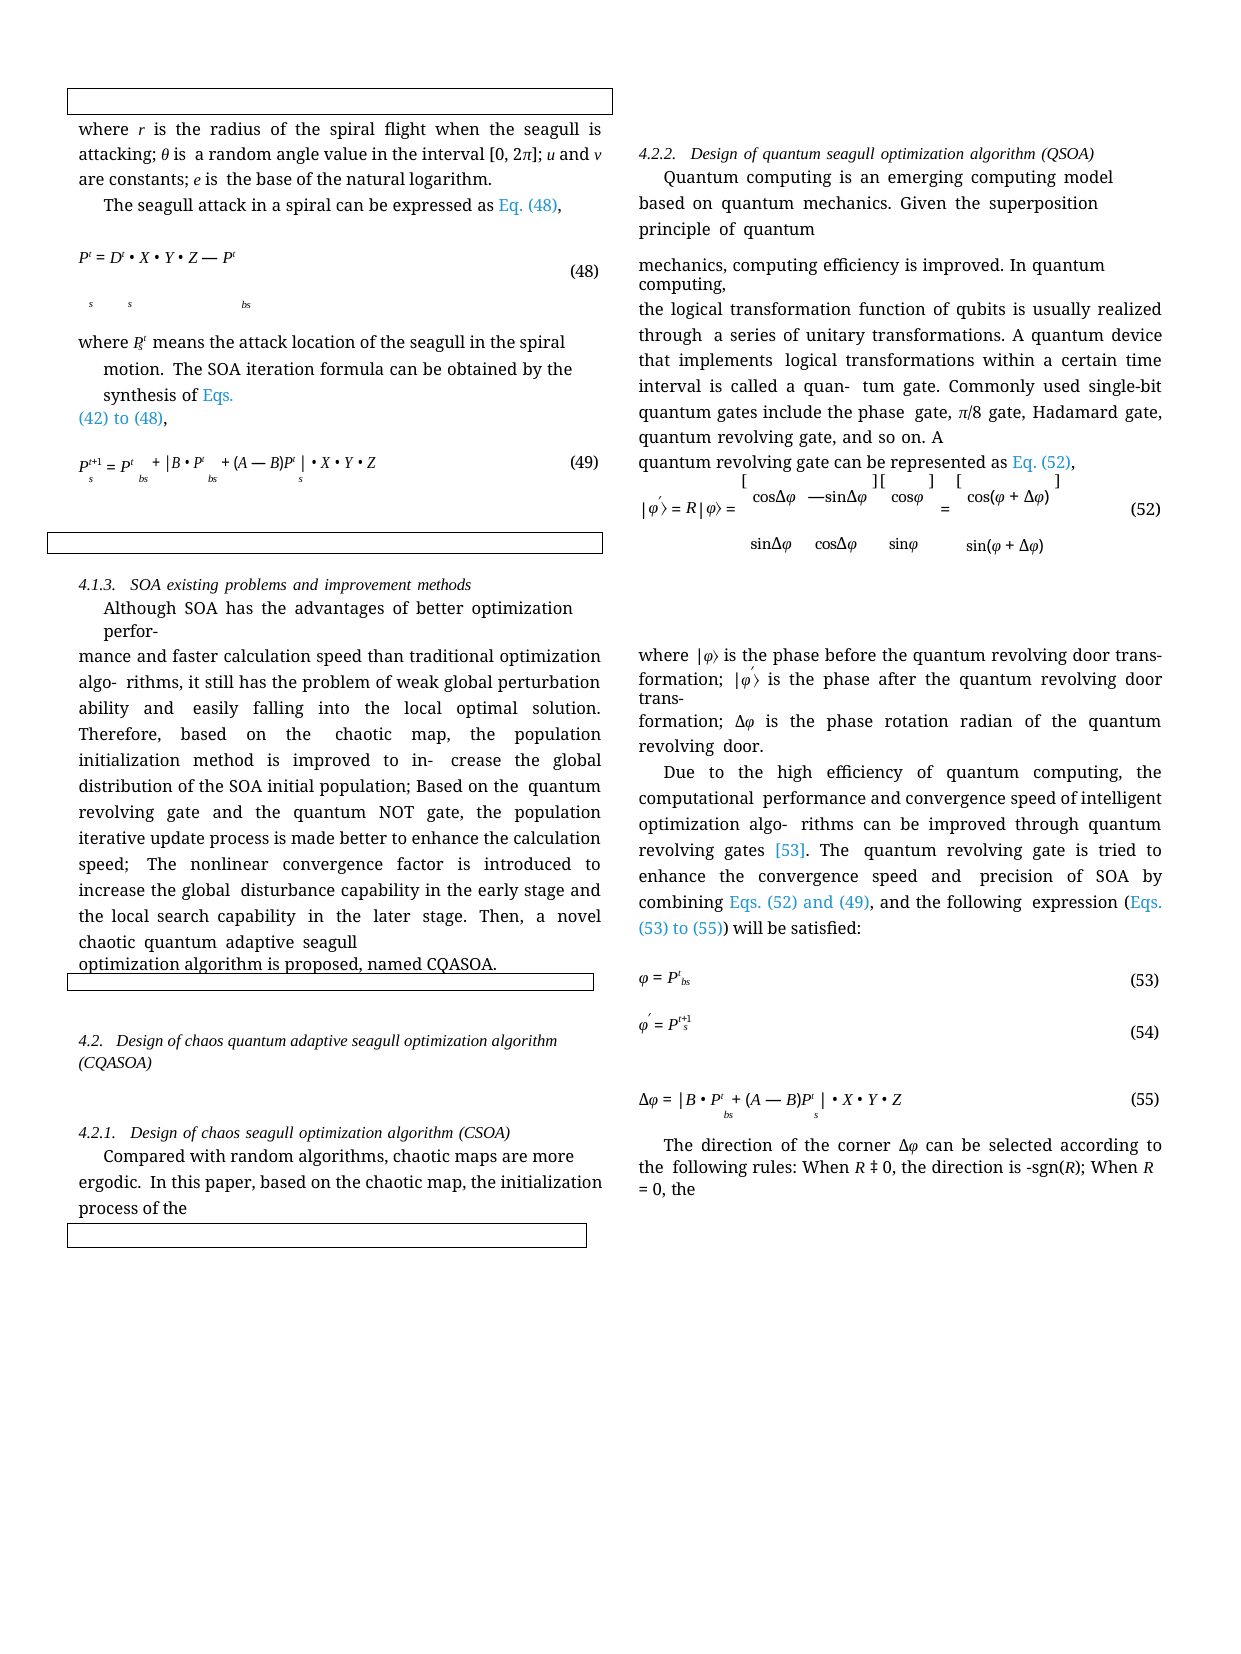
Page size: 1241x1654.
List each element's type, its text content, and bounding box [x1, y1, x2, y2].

text (54) [1130, 1021, 1166, 1043]
text Although SOA has the advantages of better optimization perfor- [103, 596, 605, 642]
text sinφ [889, 533, 923, 553]
table_header [68, 89, 612, 114]
list SOA existing problems and improvement methods [78, 574, 605, 593]
text s s bs [88, 298, 605, 311]
text optimization algorithm is proposed, named CQASOA. [78, 957, 576, 973]
text mance and faster calculation speed than traditional optimization algo- rithms, it still has the problem of weak global perturbation ability and easily falling into the local optimal solution. Therefore, based on the chaotic map, the population initialization method is improved to in- crease the global distribution of the SOA initial population; Based on the quantum revolving gate and the quantum NOT gate, the population iterative update process is made better to enhance the calculation speed; The nonlinear convergence factor is introduced to increase the global disturbance capability in the early stage and the local search capability in the later stage. Then, a novel chaotic quantum adaptive seagull [78, 645, 601, 954]
text where Pt means the attack location of the seagull in the spiral motion. The SOA iteration formula can be obtained by the synthesis of Eqs. [78, 331, 605, 406]
text |φ′〉 = R|φ〉 = [ cosΔφ —sinΔφ ][ cosφ ] = [ cos(φ + Δφ) ] (52) [638, 483, 1166, 507]
text Compared with random algorithms, chaotic maps are more ergodic. In this paper, based on the chaotic map, the initialization process of the [78, 1144, 605, 1219]
text (53) [1130, 968, 1166, 991]
text Quantum computing is an emerging computing model based on quantum mechanics. Given the superposition principle of quantum [638, 166, 1166, 240]
text sin(φ + Δφ) [966, 532, 1166, 557]
text The direction of the corner Δφ can be selected according to the following rules: When R ‡ 0, the direction is -sgn(R); When R = 0, the [638, 1133, 1166, 1200]
list Design of chaos quantum adaptive seagull optimization algorithm (CQASOA) [78, 1031, 572, 1072]
text φ′ = Pt+1 [638, 1005, 704, 1036]
list Design of quantum seagull optimization algorithm (QSOA) [638, 143, 1166, 163]
text where r is the radius of the spiral flight when the seagull is attacking; θ is a random angle value in the interval [0, 2π]; u and v are constants; e is the base of the natural logarithm. [78, 118, 601, 190]
text where |φ〉 is the phase before the quantum revolving door trans- formation; |φ′〉 is the phase after the quantum revolving door trans- [638, 646, 1162, 709]
text (42) to (48), [78, 410, 605, 428]
text φ = Pt [638, 965, 704, 988]
table_header [68, 974, 593, 990]
table_header [48, 533, 602, 553]
text quantum revolving gate can be represented as Eq. (52), [638, 455, 1166, 471]
text sinΔφ cosΔφ [750, 533, 863, 553]
table_header [68, 1224, 586, 1247]
text mechanics, computing efficiency is improved. In quantum computing, [638, 257, 1166, 294]
text The seagull attack in a spiral can be expressed as Eq. (48), [103, 193, 605, 216]
text formation; Δφ is the phase rotation radian of the quantum revolving door. [638, 709, 1162, 758]
text the logical transformation function of qubits is usually realized through a series of unitary transformations. A quantum device that implements logical transformations within a certain time interval is called a quan- tum gate. Commonly used single-bit quantum gates include the phase gate, π/8 gate, Hadamard gate, quantum revolving gate, and so on. A [638, 298, 1162, 448]
list Design of chaos seagull optimization algorithm (CSOA) [78, 1122, 605, 1142]
text Due to the high efficiency of quantum computing, the computational performance and convergence speed of intelligent optimization algo- rithms can be improved through quantum revolving gates [53]. The quantum revolving gate is tried to enhance the convergence speed and precision of SOA by combining Eqs. (52) and (49), and the following expression (Eqs. (53) to (55)) will be satisfied: [638, 761, 1162, 940]
